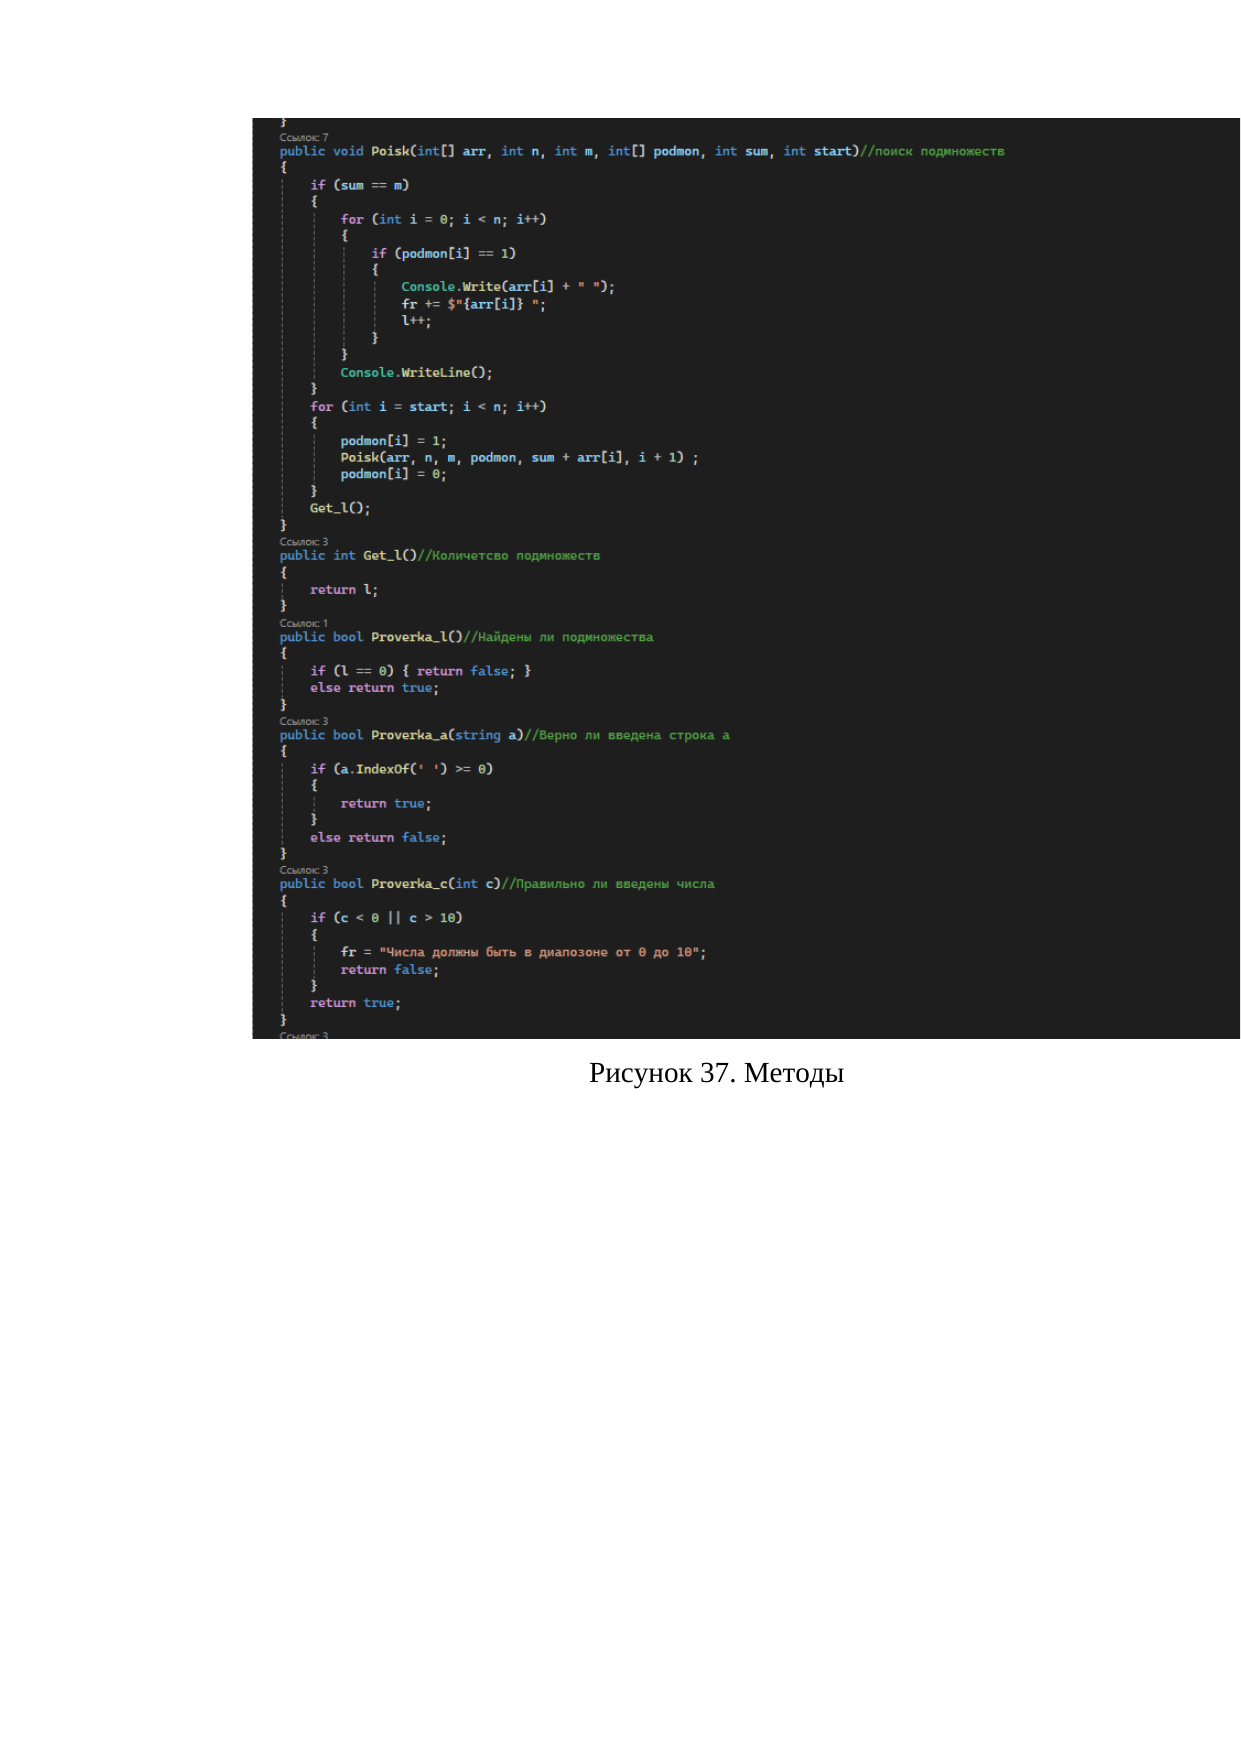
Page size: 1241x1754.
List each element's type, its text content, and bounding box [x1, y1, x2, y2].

list Рисунок 37. Методы [252, 1039, 1181, 1089]
picture [252, 118, 1241, 1039]
